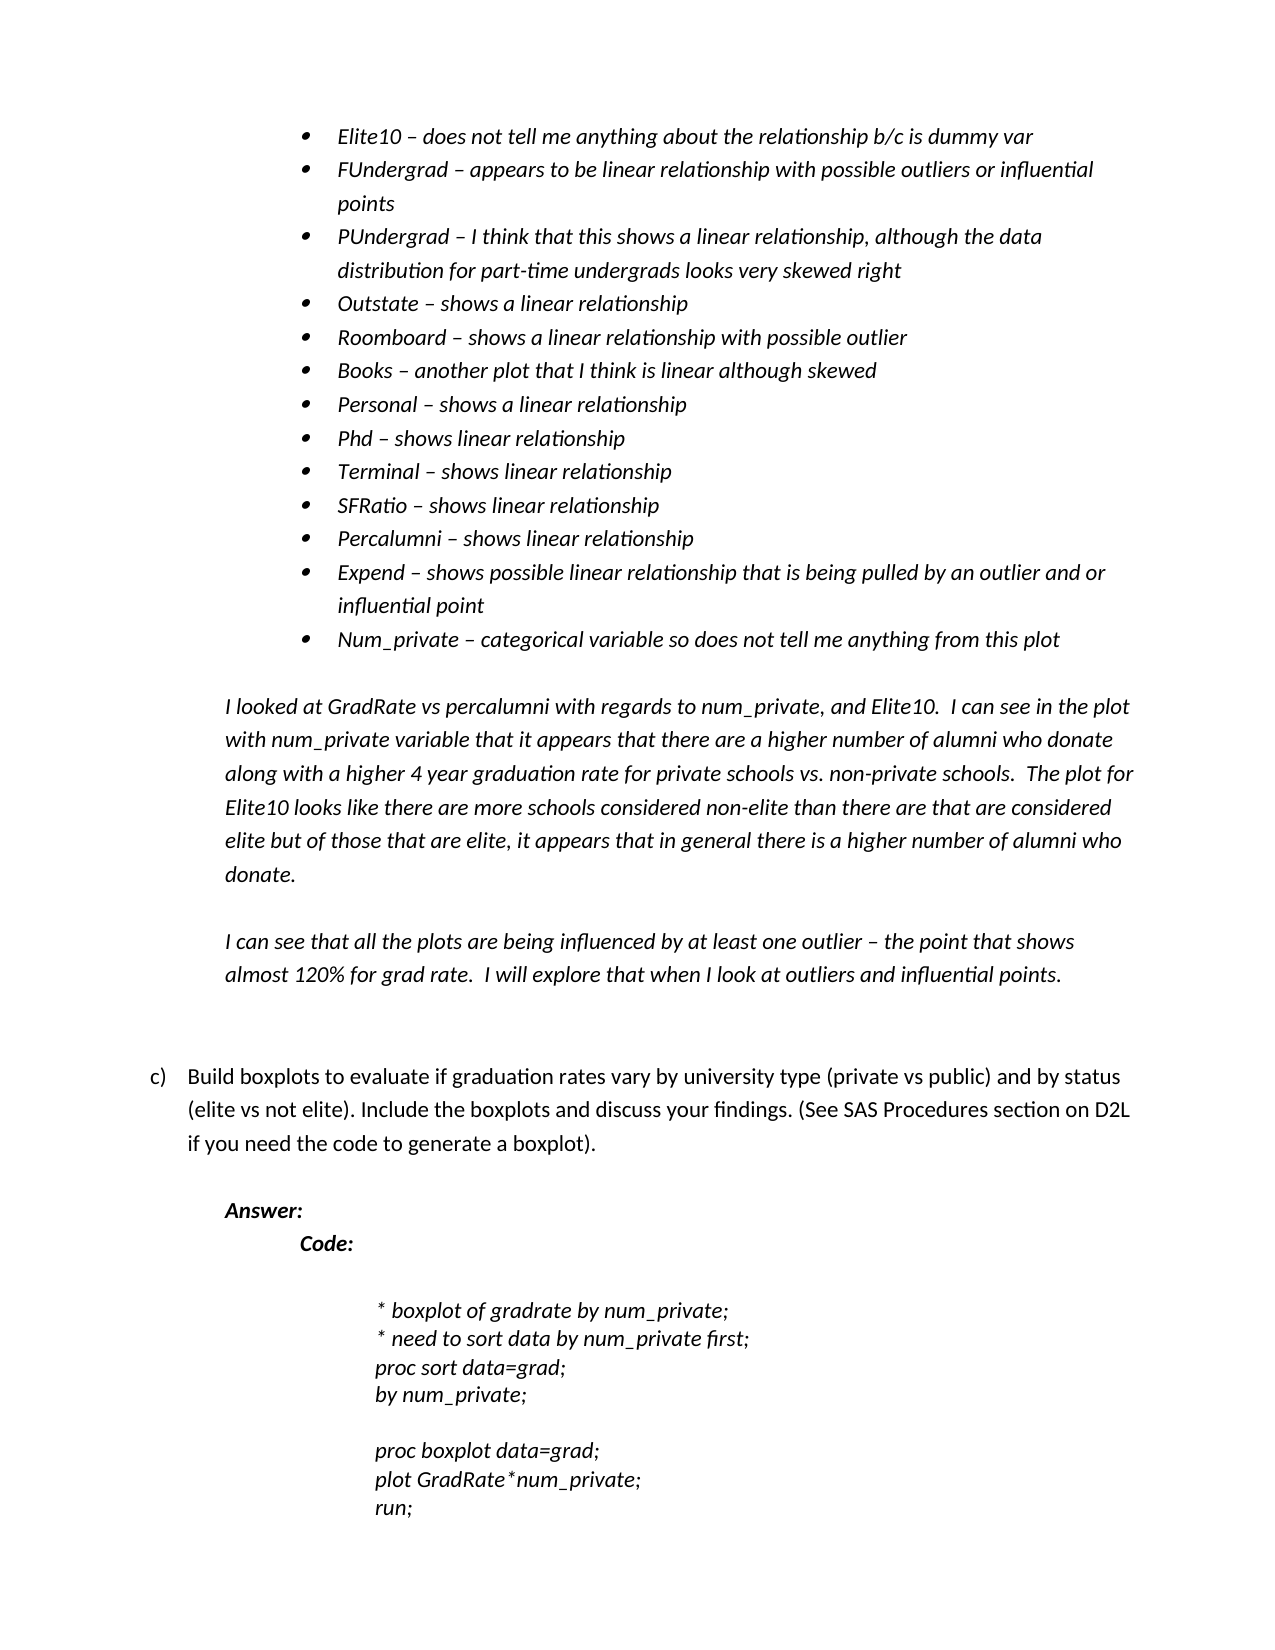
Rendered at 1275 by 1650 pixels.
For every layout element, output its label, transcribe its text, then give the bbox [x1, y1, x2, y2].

text Answer: [225, 1196, 1144, 1224]
text proc boxplot data=grad; [375, 1437, 1144, 1465]
text * boxplot of gradrate by num_private; [375, 1297, 1144, 1324]
text plot GradRate*num_private; [375, 1465, 1144, 1493]
text proc sort data=grad; [375, 1353, 1144, 1381]
list Build boxplots to evaluate if graduation rates vary by university type (private vs public) and by status (elite vs not elite). Include the boxplots and discuss your findings. (See SAS Procedures section on D2L if you need the code to generate a boxplot). [150, 1062, 1144, 1157]
list Personal – shows a linear relationship [300, 390, 1144, 418]
list Books – another plot that I think is linear although skewed [300, 357, 1144, 385]
text I can see that all the plots are being influenced by at least one outlier – the point that shows almost 120% for grad rate. I will explore that when I look at outliers and influential points. [225, 927, 1144, 988]
text I looked at GradRate vs percalumni with regards to num_private, and Elite10. I can see in the plot with num_private variable that it appears that there are a higher number of alumni who donate along with a higher 4 year graduation rate for private schools vs. non-private schools. The plot for Elite10 looks like there are more schools considered non-elite than there are that are considered elite but of those that are elite, it appears that in general there is a higher number of alumni who donate. [225, 692, 1144, 888]
text Code: [225, 1229, 1144, 1257]
text run; [375, 1493, 1144, 1521]
list Roomboard – shows a linear relationship with possible outlier [300, 323, 1144, 351]
text by num_private; [375, 1381, 1144, 1409]
list Terminal – shows linear relationship [300, 457, 1144, 485]
list Percalumni – shows linear relationship [300, 524, 1144, 552]
list SFRatio – shows linear relationship [300, 491, 1144, 519]
list Outstate – shows a linear relationship [300, 289, 1144, 318]
list Expend – shows possible linear relationship that is being pulled by an outlier and or influential point [300, 558, 1144, 619]
list Phd – shows linear relationship [300, 424, 1144, 452]
list FUndergrad – appears to be linear relationship with possible outliers or influential points [300, 155, 1144, 217]
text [375, 1324, 1144, 1353]
list Elite10 – does not tell me anything about the relationship b/c is dummy var [300, 122, 1144, 150]
list Num_private – categorical variable so does not tell me anything from this plot [300, 625, 1144, 653]
list PUndergrad – I think that this shows a linear relationship, although the data distribution for part-time undergrads looks very skewed right [300, 222, 1144, 284]
